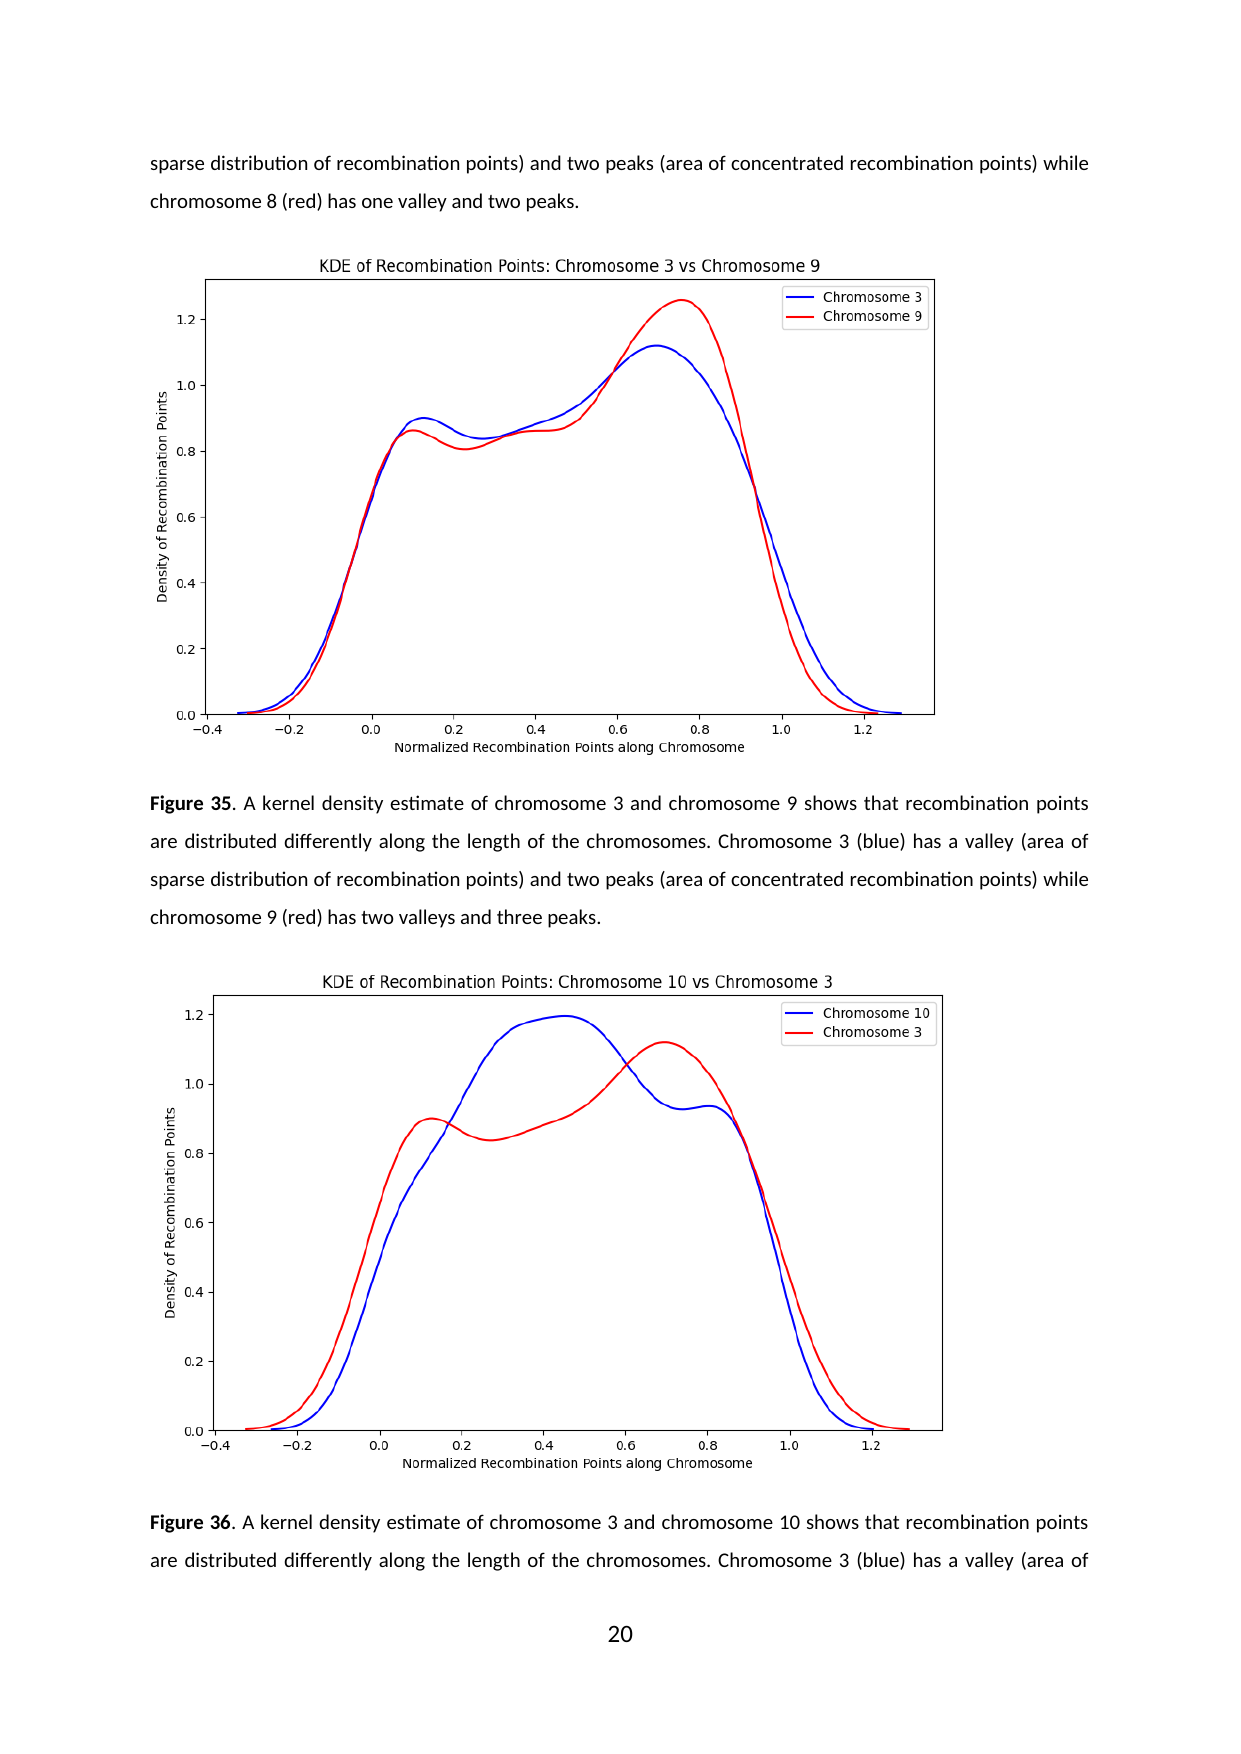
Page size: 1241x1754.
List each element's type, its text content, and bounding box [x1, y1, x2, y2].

text Figure 35. A kernel density estimate of chromosome 3 and chromosome 9 shows that recombination points are distributed differently along the length of the chromosomes. Chromosome 3 (blue) has a valley (area of sparse distribution of recombination points) and two peaks (area of concentrated recombination points) while chromosome 9 (red) has two valleys and three peaks. [150, 790, 1090, 930]
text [150, 1509, 1090, 1573]
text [150, 150, 1090, 213]
picture [150, 963, 971, 1478]
picture [150, 247, 954, 758]
